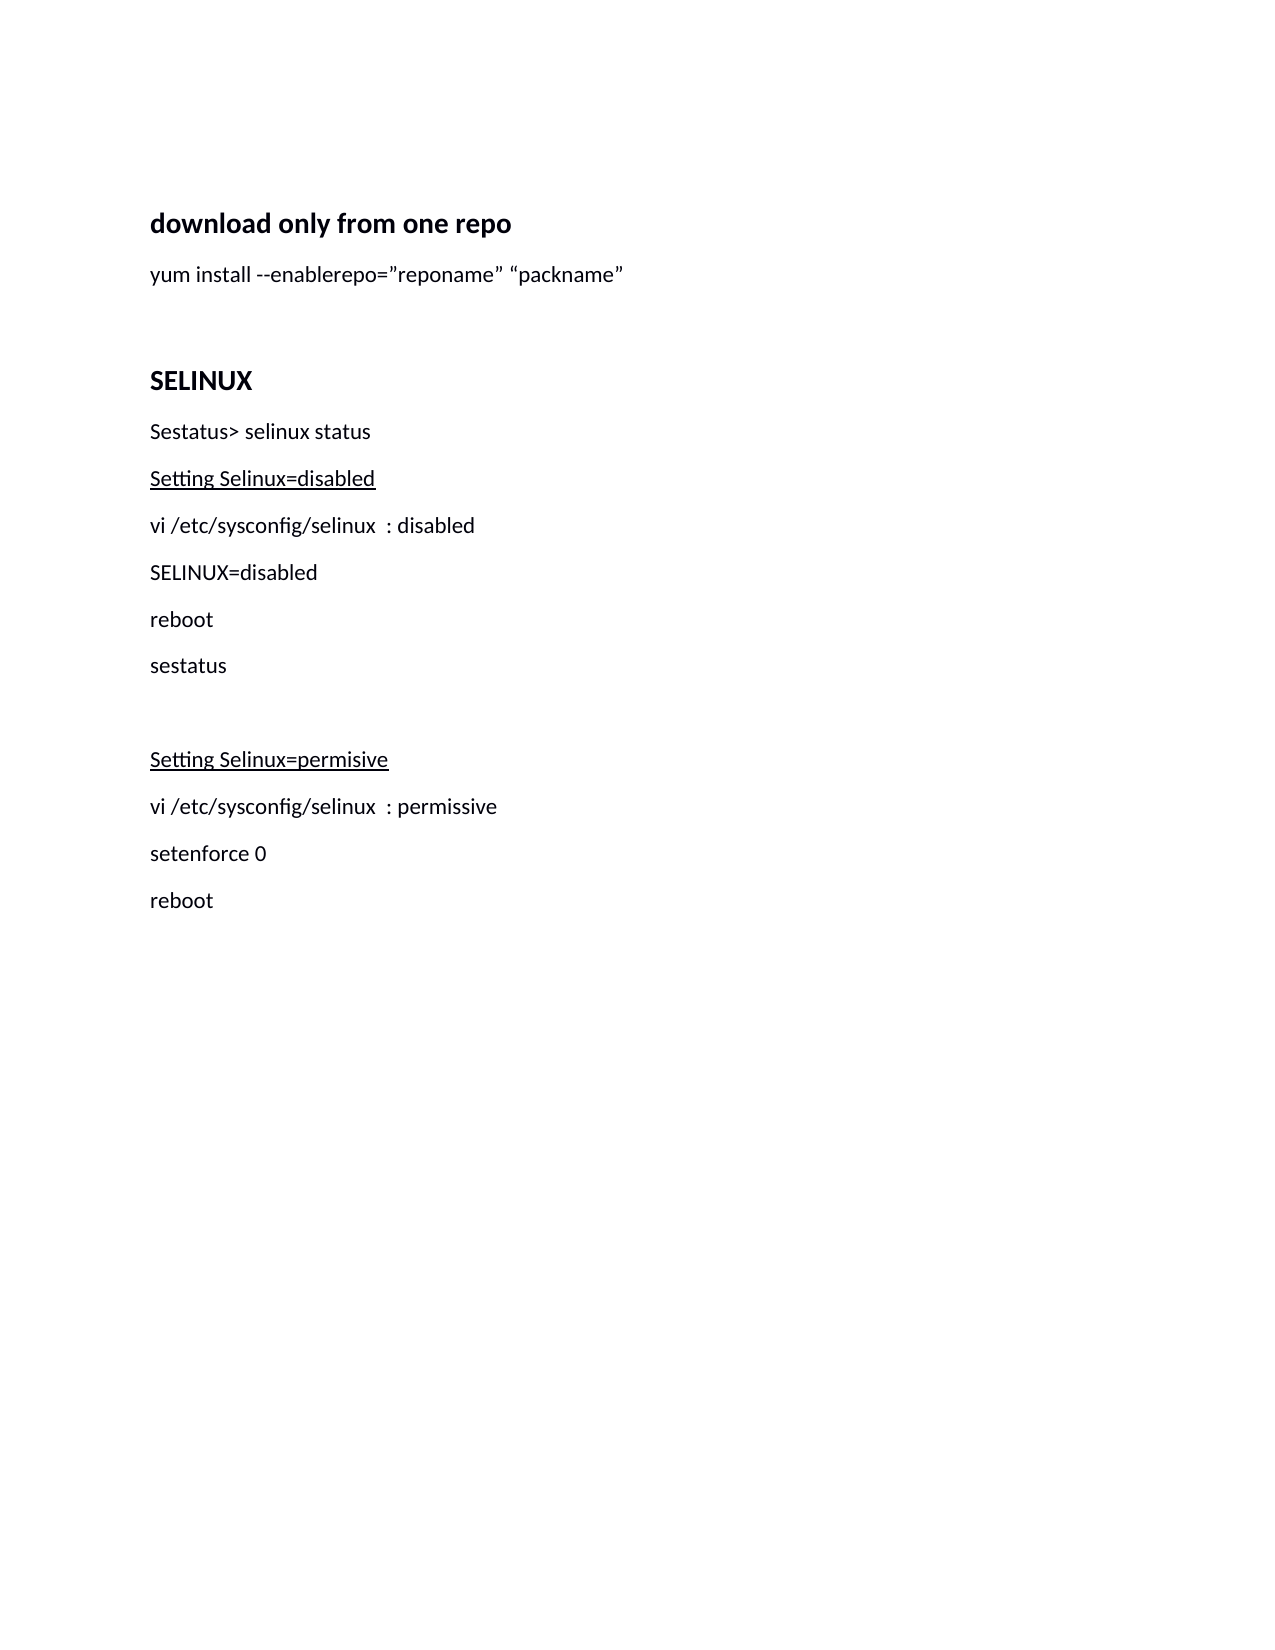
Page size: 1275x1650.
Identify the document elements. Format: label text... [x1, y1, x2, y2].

text setenforce 0 [150, 839, 1125, 867]
text reboot [150, 886, 1125, 914]
text vi /etc/sysconfig/selinux : disabled [150, 511, 1125, 539]
text vi /etc/sysconfig/selinux : permissive [150, 792, 1125, 820]
text download only from one repo [150, 205, 1125, 241]
text SELINUX [150, 362, 1125, 398]
text Sestatus> selinux status [150, 417, 1125, 445]
text SELINUX=disabled [150, 558, 1125, 586]
text sestatus [150, 652, 1125, 680]
text Setting Selinux=permisive [150, 745, 1125, 773]
text reboot [150, 605, 1125, 633]
text Setting Selinux=disabled [150, 464, 1125, 492]
text yum install --enablerepo=”reponame” “packname” [150, 260, 1125, 288]
